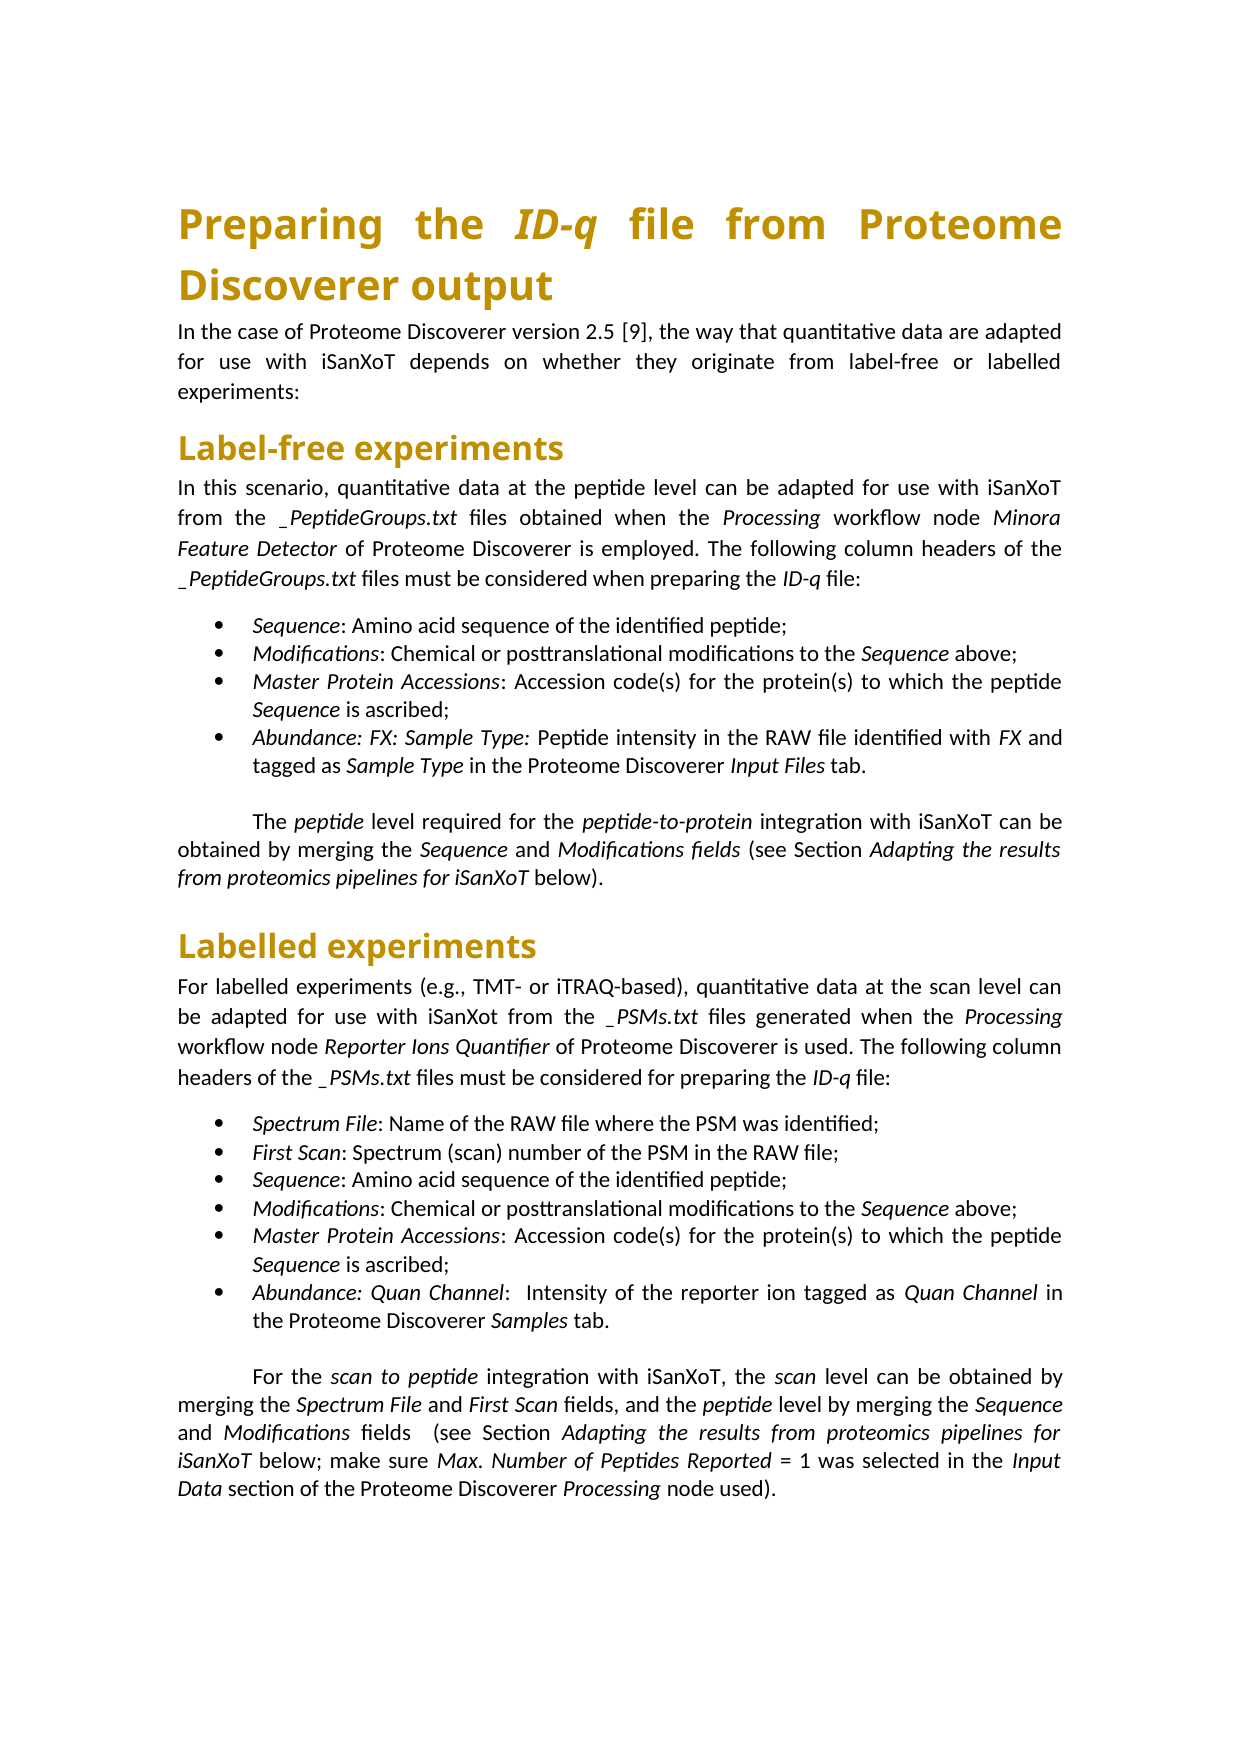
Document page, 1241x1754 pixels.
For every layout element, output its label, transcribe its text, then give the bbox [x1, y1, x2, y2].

subtitle Labelled experiments [177, 923, 1063, 968]
list Spectrum File: Name of the RAW file where the PSM was identified; [215, 1109, 1063, 1138]
subtitle Preparing the ID-q file from Proteome Discoverer output [177, 194, 1063, 312]
text The peptide level required for the peptide-to-protein integration with iSanXoT can be obtained by merging the Sequence and Modifications fields (see Section Adapting the results from proteomics pipelines for iSanXoT below). [177, 807, 1063, 891]
text In the case of Proteome Discoverer version 2.5 [9], the way that quantitative data are adapted for use with iSanXoT depends on whether they originate from label-free or labelled experiments: [177, 317, 1063, 405]
list Modifications: Chemical or posttranslational modifications to the Sequence above; [215, 639, 1063, 667]
text In this scenario, quantitative data at the peptide level can be adapted for use with iSanXoT from the _PeptideGroups.txt files obtained when the Processing workflow node Minora Feature Detector of Proteome Discoverer is employed. The following column headers of the _PeptideGroups.txt files must be considered when preparing the ID-q file: [177, 473, 1063, 592]
list Master Protein Accessions: Accession code(s) for the protein(s) to which the peptide Sequence is ascribed; [215, 667, 1063, 723]
list Abundance: Quan Channel: Intensity of the reporter ion tagged as Quan Channel in the Proteome Discoverer Samples tab. [215, 1278, 1063, 1334]
list Abundance: FX: Sample Type: Peptide intensity in the RAW file identified with FX and tagged as Sample Type in the Proteome Discoverer Input Files tab. [215, 723, 1063, 779]
list Modifications: Chemical or posttranslational modifications to the Sequence above; [215, 1194, 1063, 1222]
text For the scan to peptide integration with iSanXoT, the scan level can be obtained by merging the Spectrum File and First Scan fields, and the peptide level by merging the Sequence and Modifications fields (see Section Adapting the results from proteomics pipelines for iSanXoT below; make sure Max. Number of Peptides Reported = 1 was selected in the Input Data section of the Proteome Discoverer Processing node used). [177, 1362, 1063, 1502]
list Sequence: Amino acid sequence of the identified peptide; [215, 611, 1063, 639]
list First Scan: Spectrum (scan) number of the PSM in the RAW file; [215, 1138, 1063, 1166]
subtitle Label-free experiments [177, 424, 1063, 470]
list Sequence: Amino acid sequence of the identified peptide; [215, 1166, 1063, 1194]
text For labelled experiments (e.g., TMT- or iTRAQ-based), quantitative data at the scan level can be adapted for use with iSanXot from the _PSMs.txt files generated when the Processing workflow node Reporter Ions Quantifier of Proteome Discoverer is used. The following column headers of the _PSMs.txt files must be considered for preparing the ID-q file: [177, 972, 1063, 1091]
list Master Protein Accessions: Accession code(s) for the protein(s) to which the peptide Sequence is ascribed; [215, 1222, 1063, 1278]
